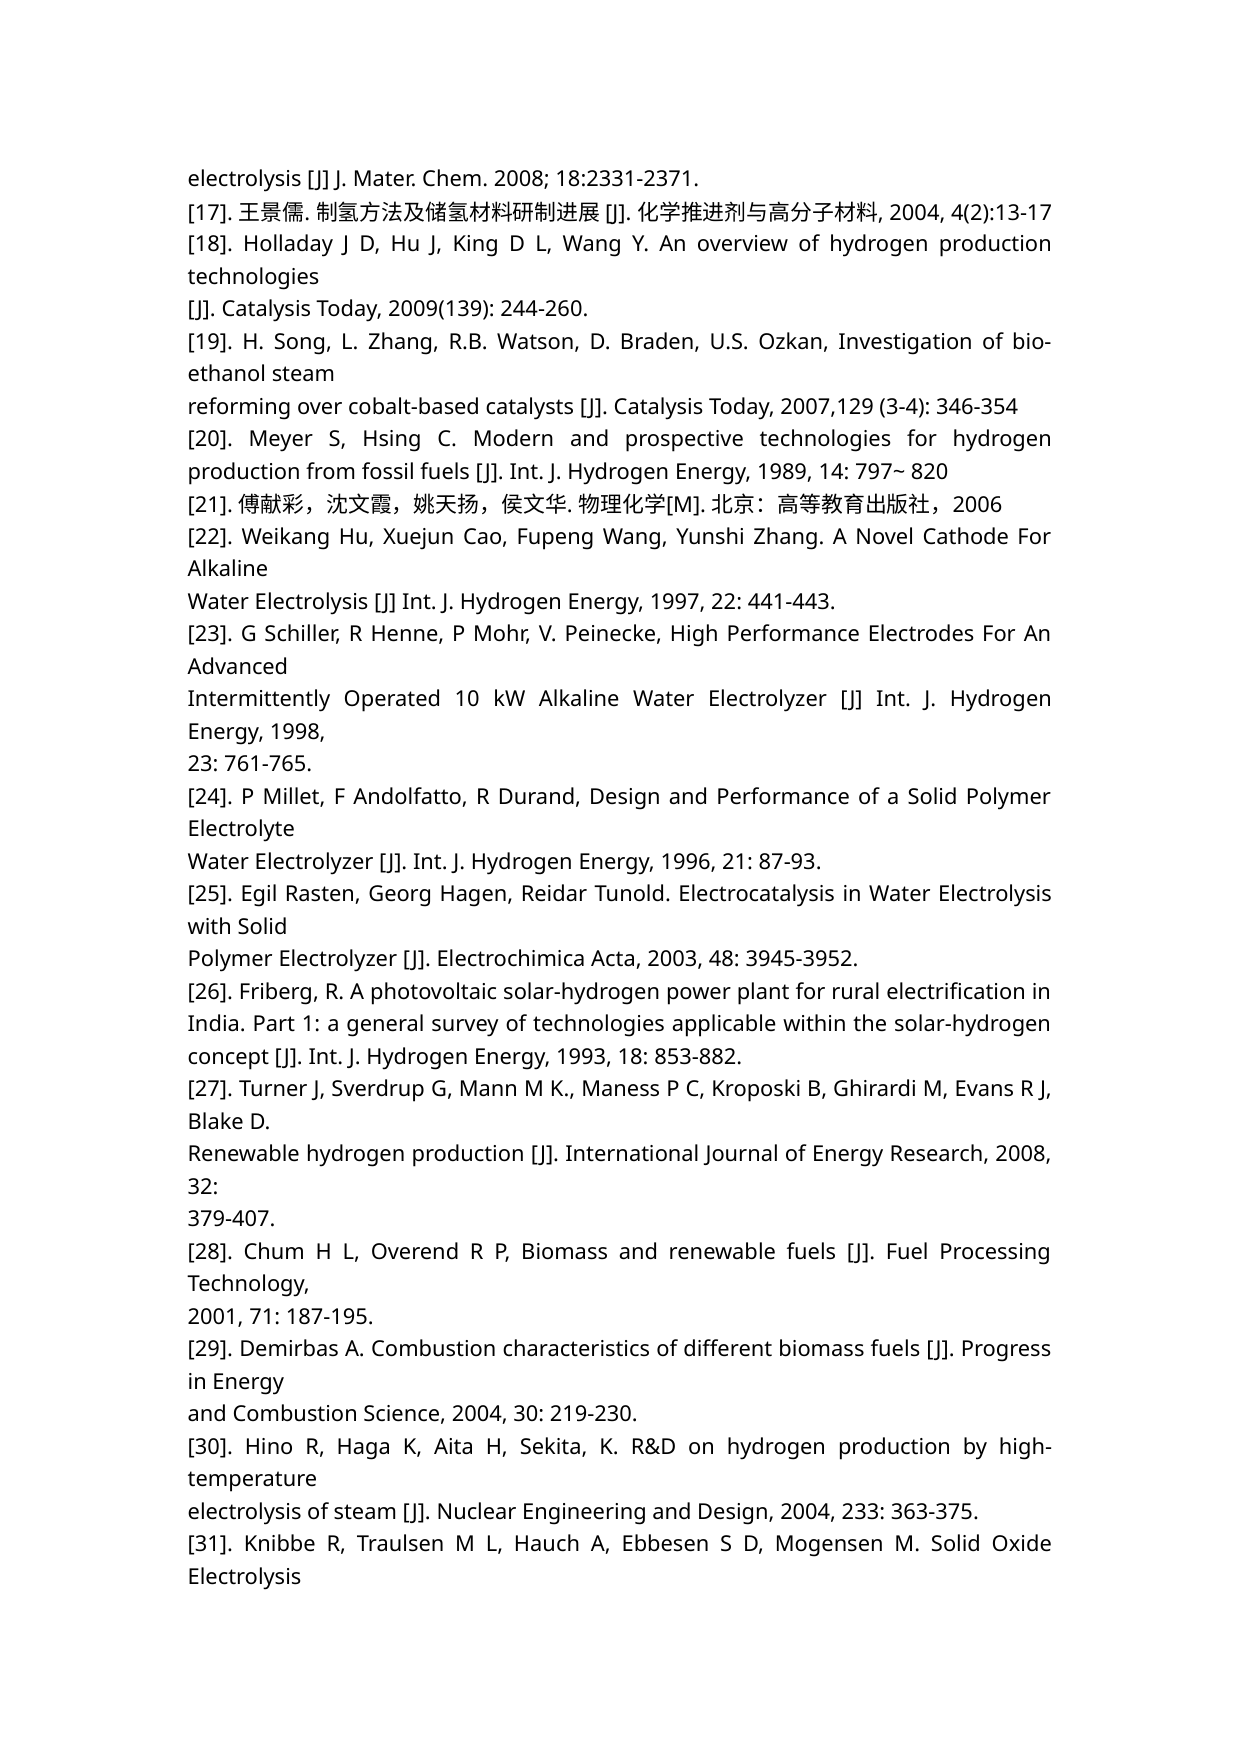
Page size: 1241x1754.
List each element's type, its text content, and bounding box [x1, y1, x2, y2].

text Intermittently Operated 10 kW Alkaline Water Electrolyzer [J] Int. J. Hydrogen Energy, 1998, [187, 682, 1053, 747]
text [29]. Demirbas A. Combustion characteristics of different biomass fuels [J]. Progress in Energy [187, 1332, 1053, 1397]
text [18]. Holladay J D, Hu J, King D L, Wang Y. An overview of hydrogen production technologies [187, 227, 1053, 292]
text [26]. Friberg, R. A photovoltaic solar-hydrogen power plant for rural electrification in India. Part 1: a general survey of technologies applicable within the solar-hydrogen concept [J]. Int. J. Hydrogen Energy, 1993, 18: 853-882. [187, 974, 1053, 1072]
text [J]. Catalysis Today, 2009(139): 244-260. [187, 292, 1053, 324]
text [23]. G Schiller, R Henne, P Mohr, V. Peinecke, High Performance Electrodes For An Advanced [187, 617, 1053, 682]
text [27]. Turner J, Sverdrup G, Mann M K., Maness P C, Kroposki B, Ghirardi M, Evans R J, Blake D. [187, 1072, 1053, 1137]
text and Combustion Science, 2004, 30: 219-230. [187, 1397, 1053, 1429]
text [187, 162, 1053, 194]
text [21]. 傅献彩，沈文霞，姚天扬，侯文华. 物理化学[M]. 北京：高等教育出版社，2006 [187, 487, 1053, 519]
text [30]. Hino R, Haga K, Aita H, Sekita, K. R&D on hydrogen production by high-temperature [187, 1429, 1053, 1494]
text [17]. 王景儒. 制氢方法及储氢材料研制进展 [J]. 化学推进剂与高分子材料, 2004, 4(2):13-17 [187, 194, 1053, 227]
text reforming over cobalt-based catalysts [J]. Catalysis Today, 2007,129 (3-4): 346-354 [187, 389, 1053, 422]
text Water Electrolysis [J] Int. J. Hydrogen Energy, 1997, 22: 441-443. [187, 584, 1053, 617]
text [22]. Weikang Hu, Xuejun Cao, Fupeng Wang, Yunshi Zhang. A Novel Cathode For Alkaline [187, 519, 1053, 584]
text Polymer Electrolyzer [J]. Electrochimica Acta, 2003, 48: 3945-3952. [187, 942, 1053, 974]
text [25]. Egil Rasten, Georg Hagen, Reidar Tunold. Electrocatalysis in Water Electrolysis with Solid [187, 877, 1053, 942]
text Water Electrolyzer [J]. Int. J. Hydrogen Energy, 1996, 21: 87-93. [187, 844, 1053, 877]
text [31]. Knibbe R, Traulsen M L, Hauch A, Ebbesen S D, Mogensen M. Solid Oxide Electrolysis [187, 1527, 1053, 1592]
text [20]. Meyer S, Hsing C. Modern and prospective technologies for hydrogen production from fossil fuels [J]. Int. J. Hydrogen Energy, 1989, 14: 797~ 820 [187, 422, 1053, 487]
text [28]. Chum H L, Overend R P, Biomass and renewable fuels [J]. Fuel Processing Technology, [187, 1234, 1053, 1299]
text Renewable hydrogen production [J]. International Journal of Energy Research, 2008, 32: [187, 1137, 1053, 1202]
text 2001, 71: 187-195. [187, 1299, 1053, 1332]
text [24]. P Millet, F Andolfatto, R Durand, Design and Performance of a Solid Polymer Electrolyte [187, 779, 1053, 844]
text 23: 761-765. [187, 747, 1053, 779]
text 379-407. [187, 1202, 1053, 1234]
text [19]. H. Song, L. Zhang, R.B. Watson, D. Braden, U.S. Ozkan, Investigation of bio-ethanol steam [187, 324, 1053, 389]
text electrolysis of steam [J]. Nuclear Engineering and Design, 2004, 233: 363-375. [187, 1494, 1053, 1527]
